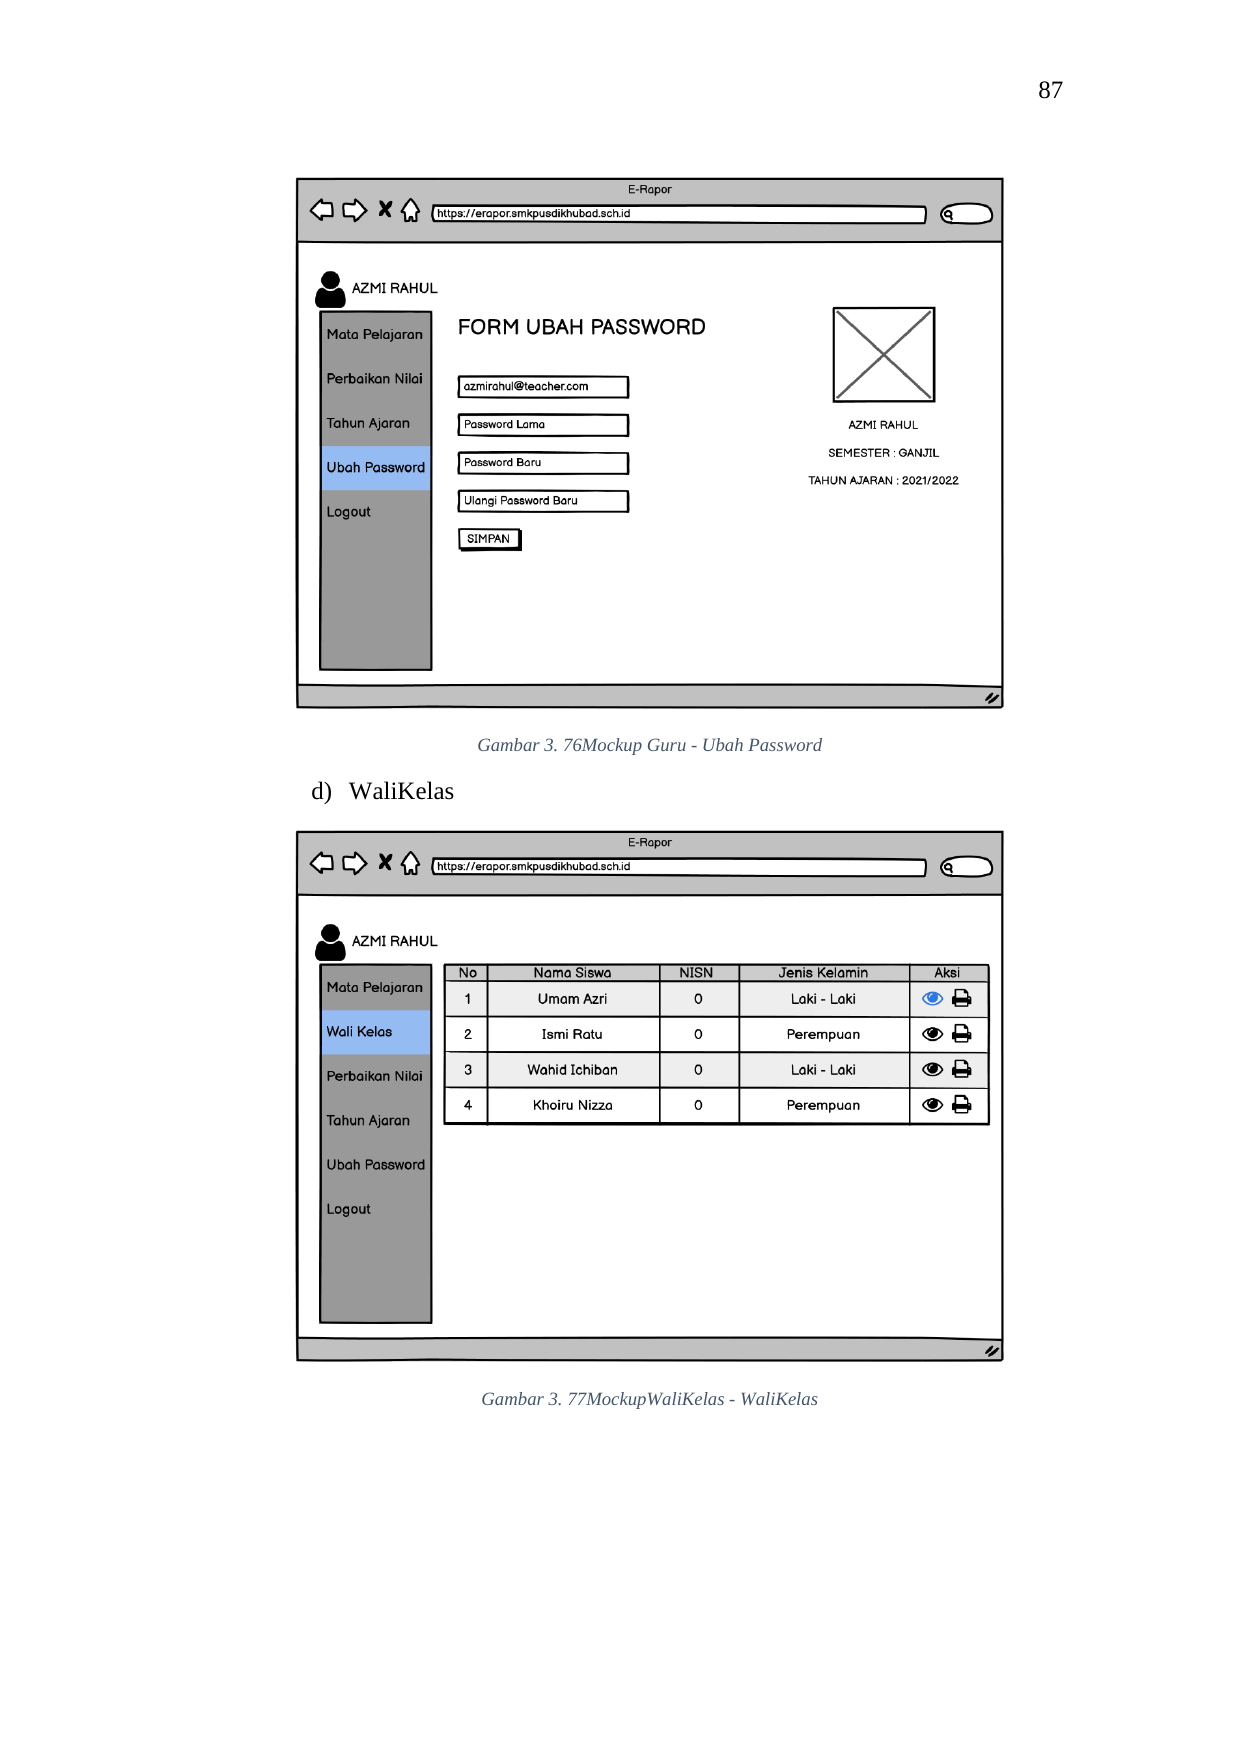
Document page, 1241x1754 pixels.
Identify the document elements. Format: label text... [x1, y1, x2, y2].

picture [295, 177, 1004, 709]
list WaliKelas [311, 776, 1063, 805]
picture [295, 830, 1004, 1362]
